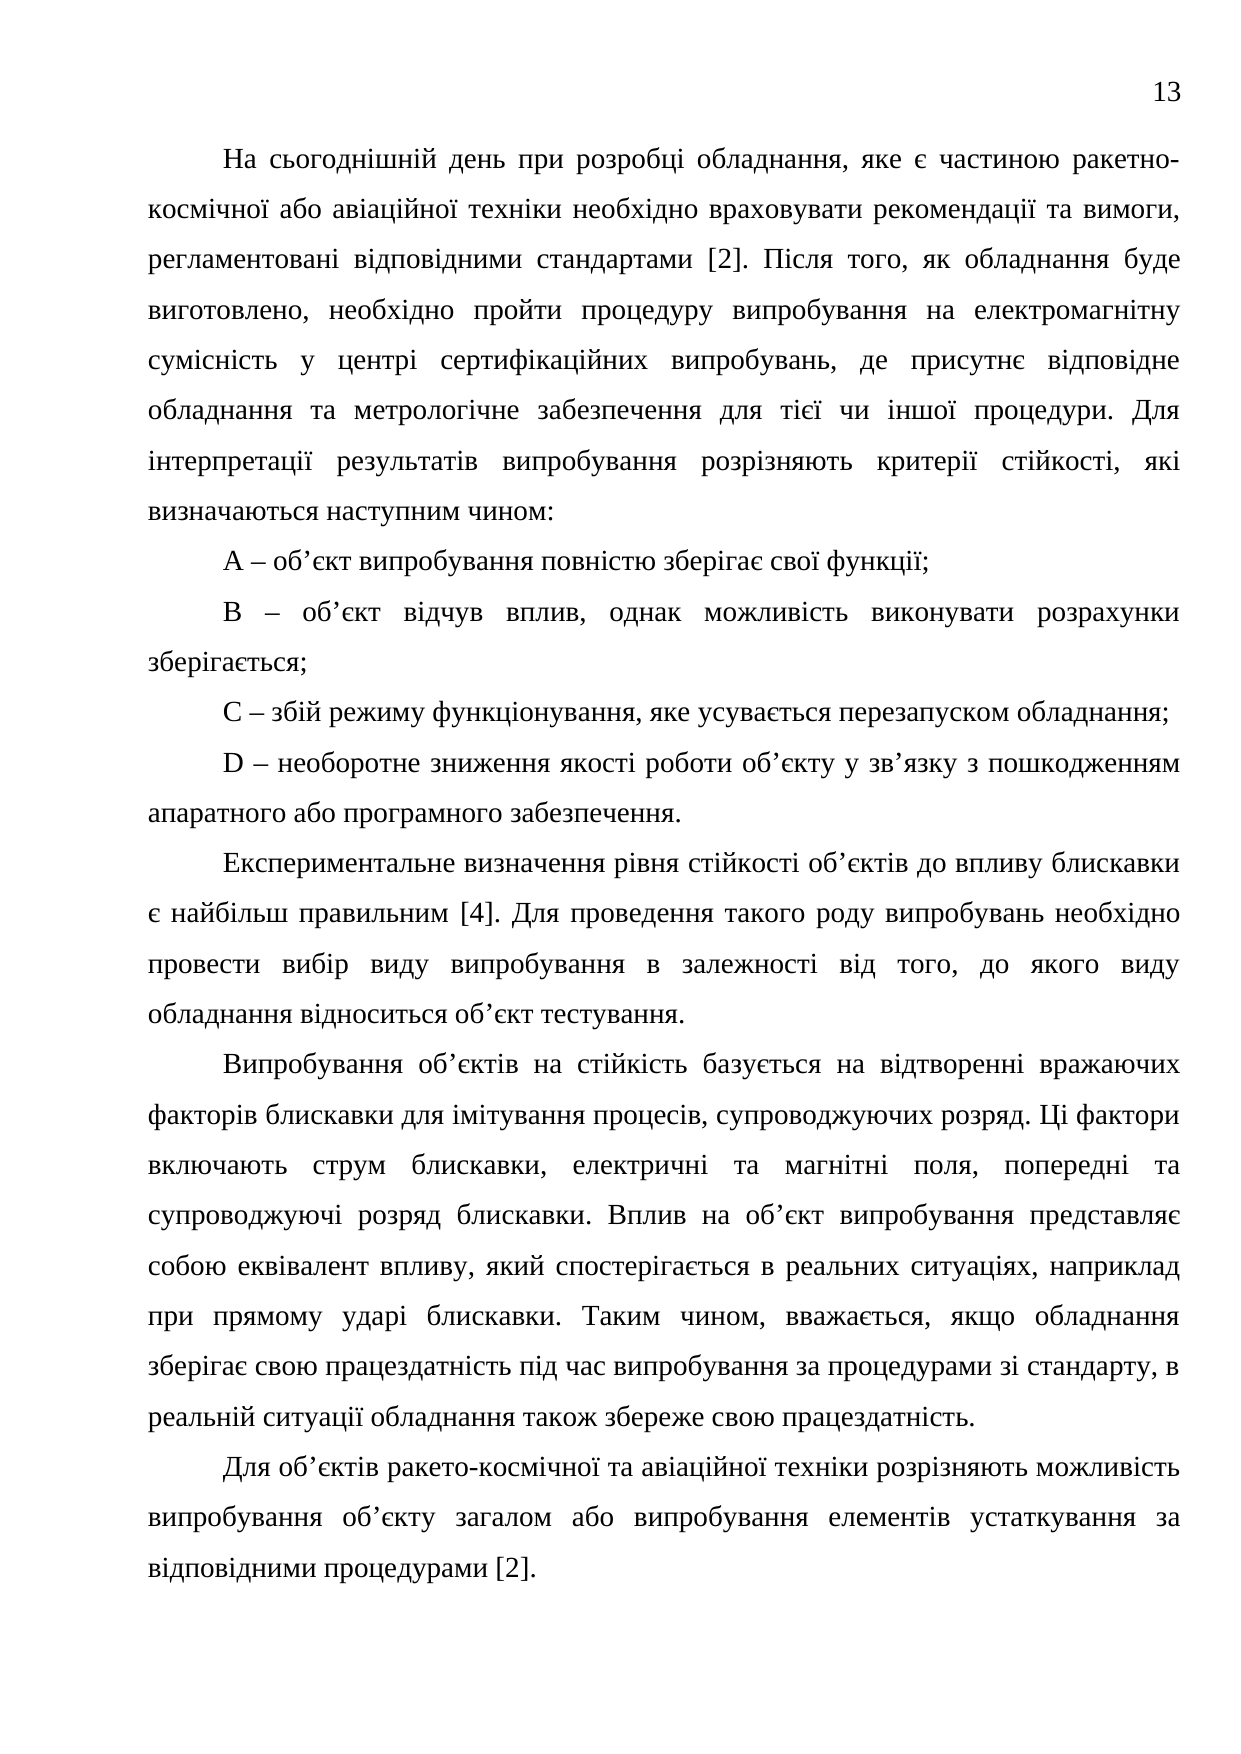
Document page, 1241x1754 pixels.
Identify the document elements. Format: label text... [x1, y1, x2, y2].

text Експериментальне визначення рівня стійкості об’єктів до впливу блискавки є найбільш правильним [4]. Для проведення такого роду випробувань необхідно провести вибір виду випробування в залежності від того, до якого виду обладнання відноситься об’єкт тестування. [148, 845, 1181, 1030]
text Для об’єктів ракето-космічної та авіаційної техніки розрізняють можливість випробування об’єкту загалом або випробування елементів устаткування за відповідними процедурами [2]. [148, 1449, 1181, 1583]
text А – об’єкт випробування повністю зберігає свої функції; [148, 543, 1181, 577]
text С – збій режиму функціонування, яке усувається перезапуском обладнання; [148, 694, 1181, 728]
text На сьогоднішній день при розробці обладнання, яке є частиною ракетно-космічної або авіаційної техніки необхідно враховувати рекомендації та вимоги, регламентовані відповідними стандартами [2]. Після того, як обладнання буде виготовлено, необхідно пройти процедуру випробування на електромагнітну сумісність у центрі сертифікаційних випробувань, де присутнє відповідне обладнання та метрологічне забезпечення для тієї чи іншої процедури. Для інтерпретації результатів випробування розрізняють критерії стійкості, які визначаються наступним чином: [148, 141, 1181, 527]
text В – об’єкт відчув вплив, однак можливість виконувати розрахунки зберігається; [148, 594, 1181, 678]
text Випробування об’єктів на стійкість базується на відтворенні вражаючих факторів блискавки для імітування процесів, супроводжуючих розряд. Ці фактори включають струм блискавки, електричні та магнітні поля, попередні та супроводжуючі розряд блискавки. Вплив на об’єкт випробування представляє собою еквівалент впливу, який спостерігається в реальних ситуаціях, наприклад при прямому ударі блискавки. Таким чином, вважається, якщо обладнання зберігає свою працездатність під час випробування за процедурами зі стандарту, в реальній ситуації обладнання також збереже свою працездатність. [148, 1047, 1181, 1432]
text D – необоротне зниження якості роботи об’єкту у зв’язку з пошкодженням апаратного або програмного забезпечення. [148, 745, 1181, 828]
